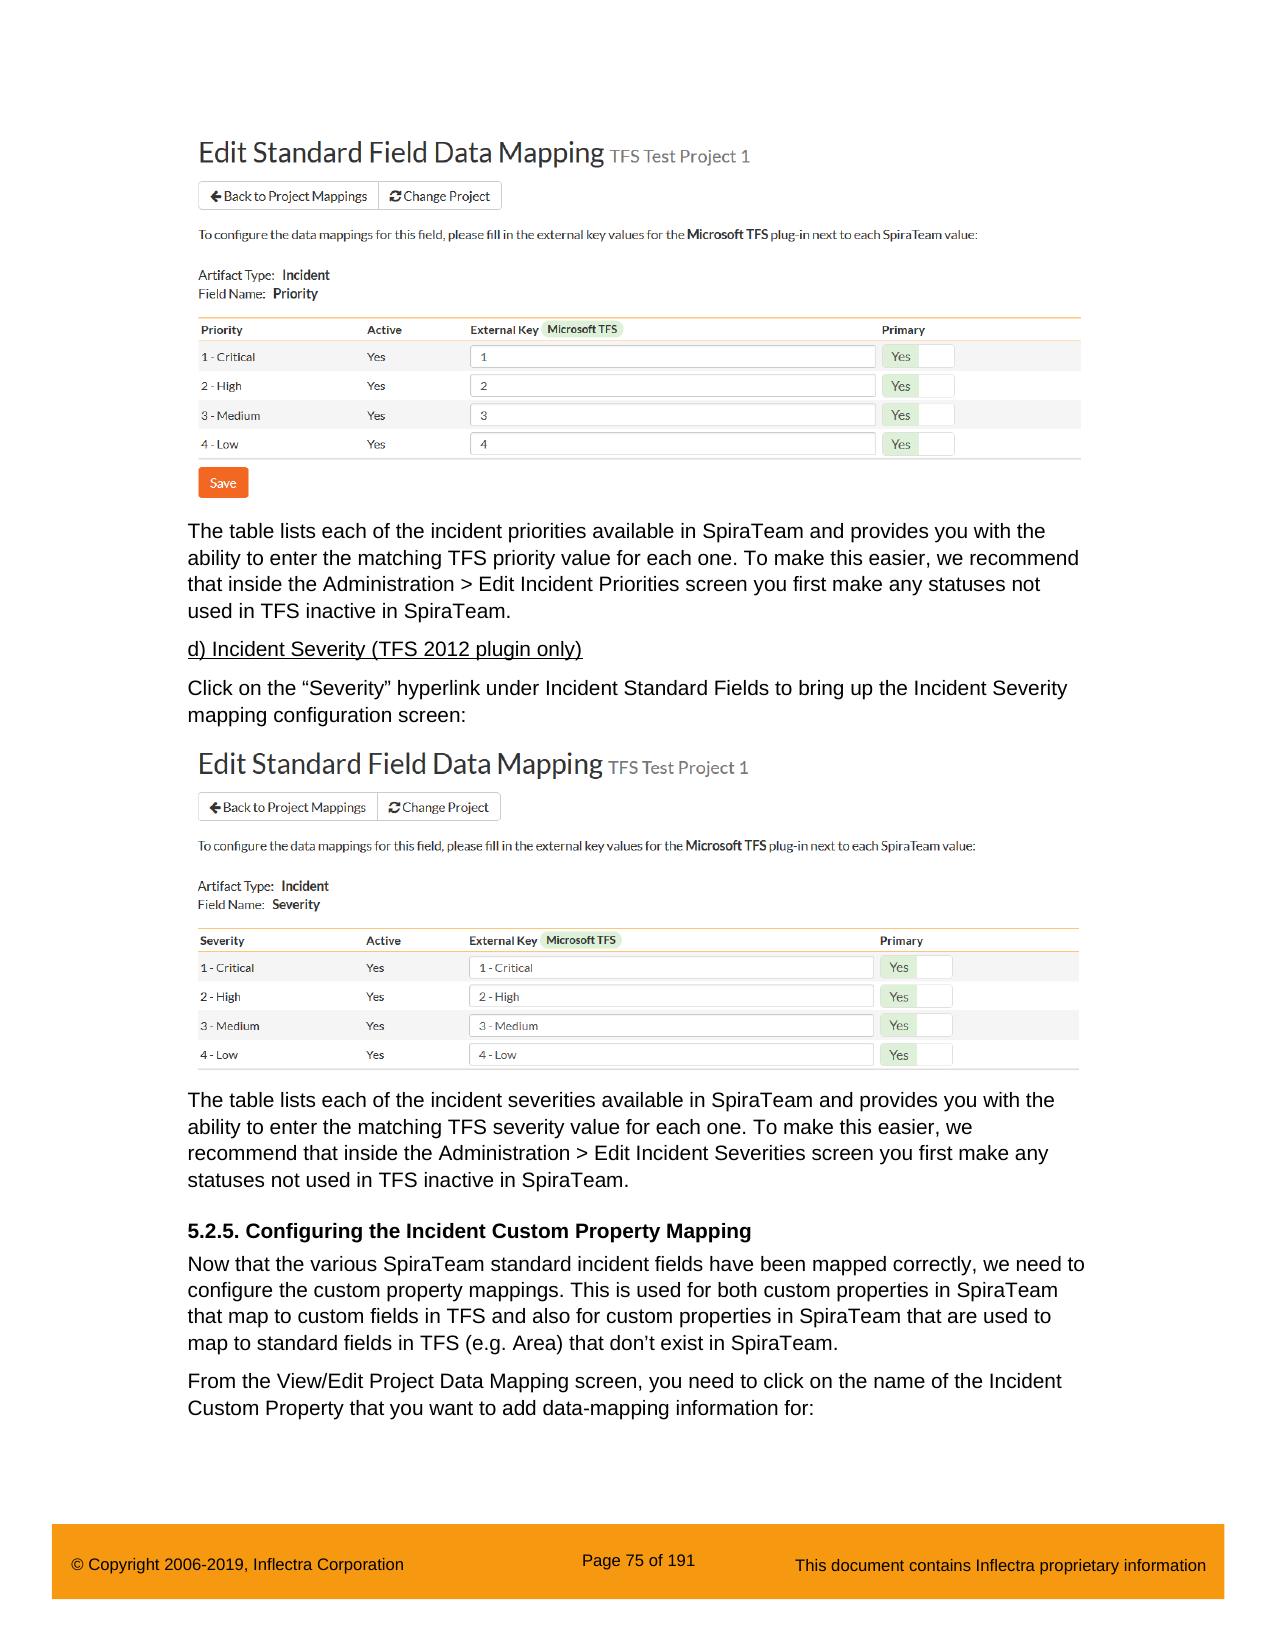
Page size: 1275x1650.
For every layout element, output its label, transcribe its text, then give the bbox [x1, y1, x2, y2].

text From the View/Edit Project Data Mapping screen, you need to click on the name of the Incident Custom Property that you want to add data-mapping information for: [187, 1369, 1087, 1419]
subtitle 5.2.5. Configuring the Incident Custom Property Mapping [187, 1219, 1087, 1243]
text d) Incident Severity (TFS 2012 plugin only) [187, 637, 1087, 661]
picture [187, 741, 1088, 1074]
text Now that the various SpiraTeam standard incident fields have been mapped correctly, we need to configure the custom property mappings. This is used for both custom properties in SpiraTeam that map to custom fields in TFS and also for custom properties in SpiraTeam that are used to map to standard fields in TFS (e.g. Area) that don’t exist in SpiraTeam. [187, 1251, 1087, 1354]
picture [187, 135, 1088, 505]
text The table lists each of the incident priorities available in SpiraTeam and provides you with the ability to enter the matching TFS priority value for each one. To make this easier, we recommend that inside the Administration > Edit Incident Priorities screen you first make any statuses not used in TFS inactive in SpiraTeam. [187, 519, 1087, 622]
text The table lists each of the incident severities available in SpiraTeam and provides you with the ability to enter the matching TFS severity value for each one. To make this easier, we recommend that inside the Administration > Edit Incident Severities screen you first make any statuses not used in TFS inactive in SpiraTeam. [187, 1088, 1087, 1191]
text Click on the “Severity” hyperlink under Incident Standard Fields to bring up the Incident Severity mapping configuration screen: [187, 676, 1087, 726]
